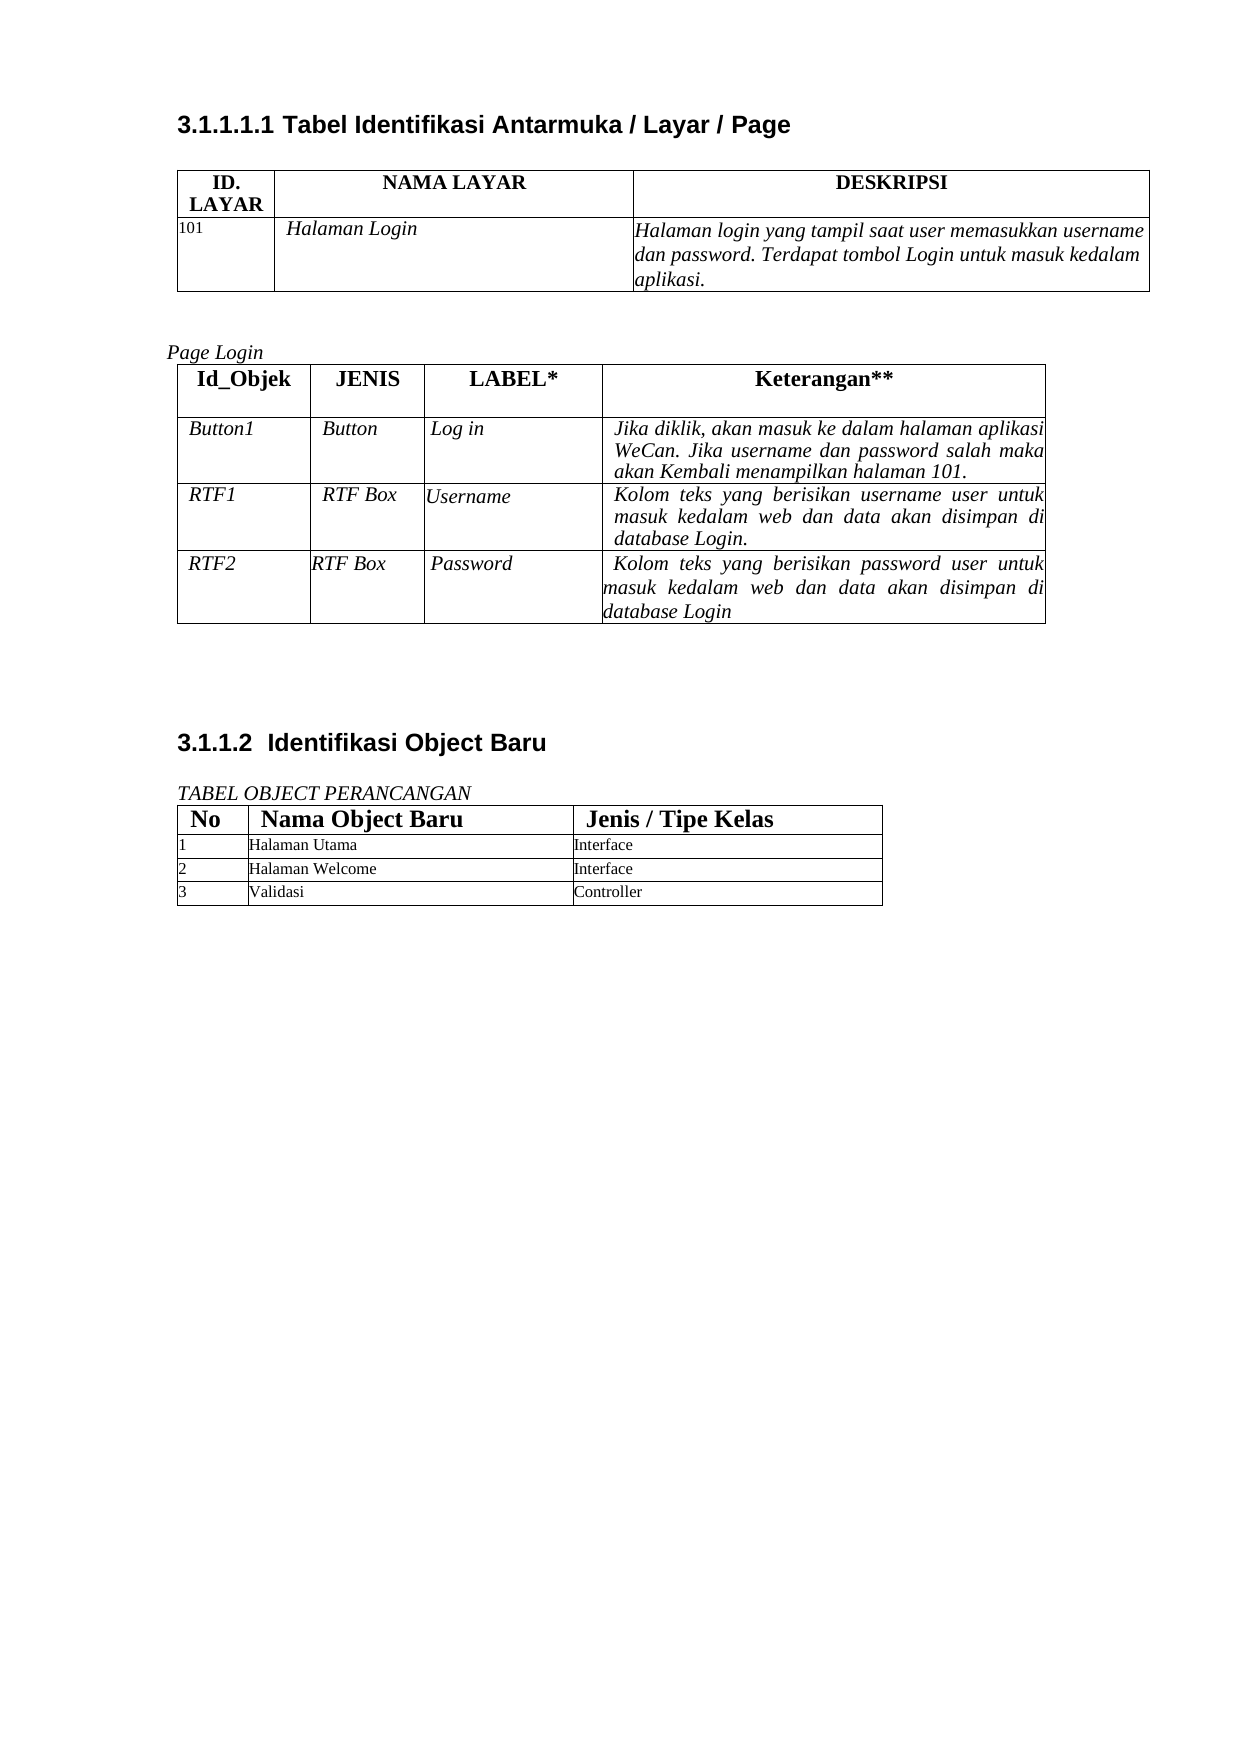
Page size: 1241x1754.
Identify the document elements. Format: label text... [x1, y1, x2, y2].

table_cell 2 [178, 859, 248, 881]
table_cell Halaman login yang tampil saat user memasukkan username dan password. Terdapat tombol Login untuk masuk kedalam aplikasi. [634, 218, 1149, 291]
text Page Login [167, 340, 874, 364]
subtitle Identifikasi Object Baru [177, 728, 1161, 757]
table_cell Controller [574, 882, 882, 905]
table_cell 1 [178, 835, 248, 857]
table_cell Validasi [249, 882, 573, 905]
table_cell 3 [178, 882, 248, 905]
table_header Jenis / Tipe Kelas [574, 806, 882, 833]
table_header NAMA LAYAR [275, 171, 633, 217]
text TABEL OBJECT PERANCANGAN [177, 780, 1161, 804]
table_header DESKRIPSI [634, 171, 1149, 217]
table_header No [178, 806, 248, 833]
table_header Nama Object Baru [249, 806, 573, 833]
table_cell Interface [574, 859, 882, 881]
table_cell Halaman Utama [249, 835, 573, 857]
table_cell Halaman Login [275, 218, 633, 291]
list Tabel Identifikasi Antarmuka / Layar / Page [177, 110, 1161, 139]
table_cell Halaman Welcome [249, 859, 573, 881]
table_cell 101 [178, 218, 274, 291]
table_header ID. LAYAR [178, 171, 274, 217]
table_cell Interface [574, 835, 882, 857]
